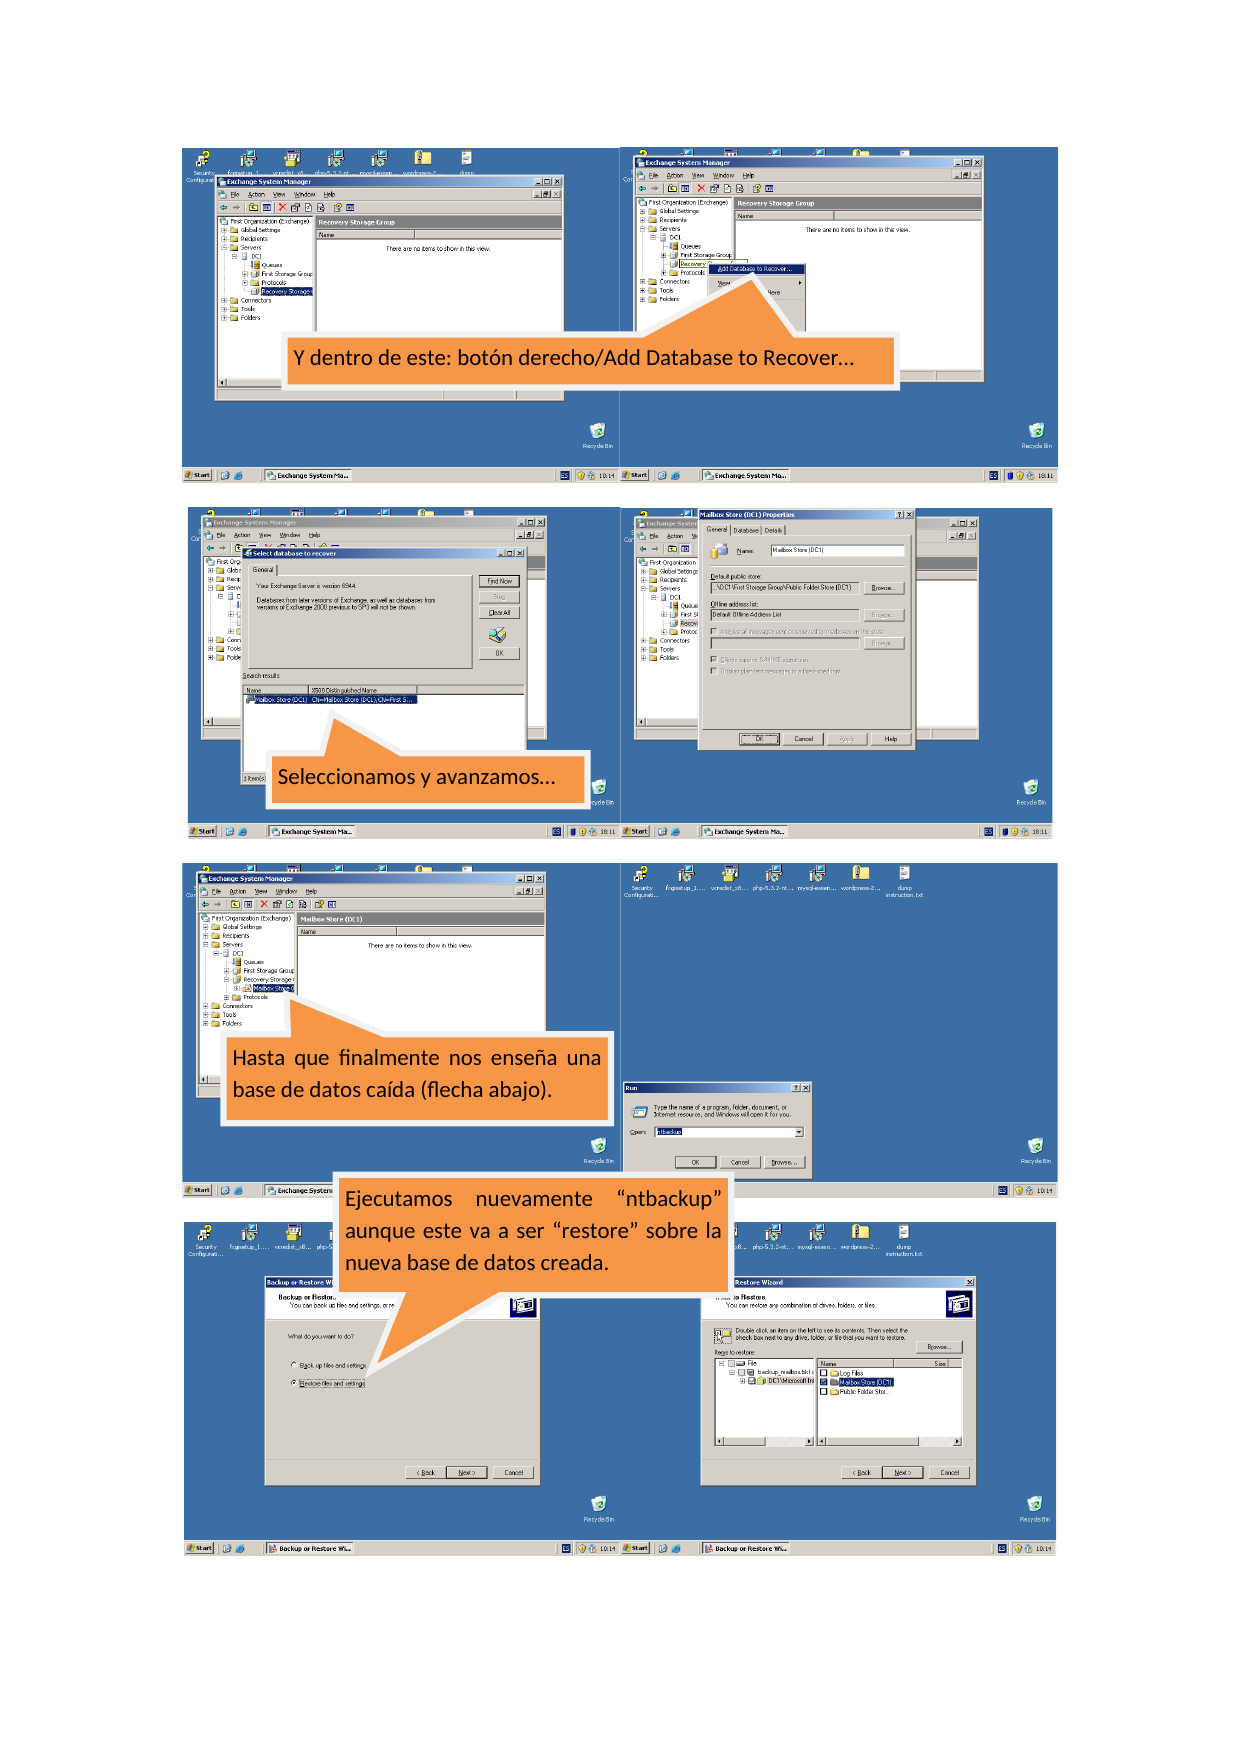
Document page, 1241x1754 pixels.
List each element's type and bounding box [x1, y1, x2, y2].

picture [182, 863, 1058, 1198]
picture [184, 1222, 1057, 1556]
picture [187, 507, 1053, 839]
picture [182, 147, 1059, 483]
